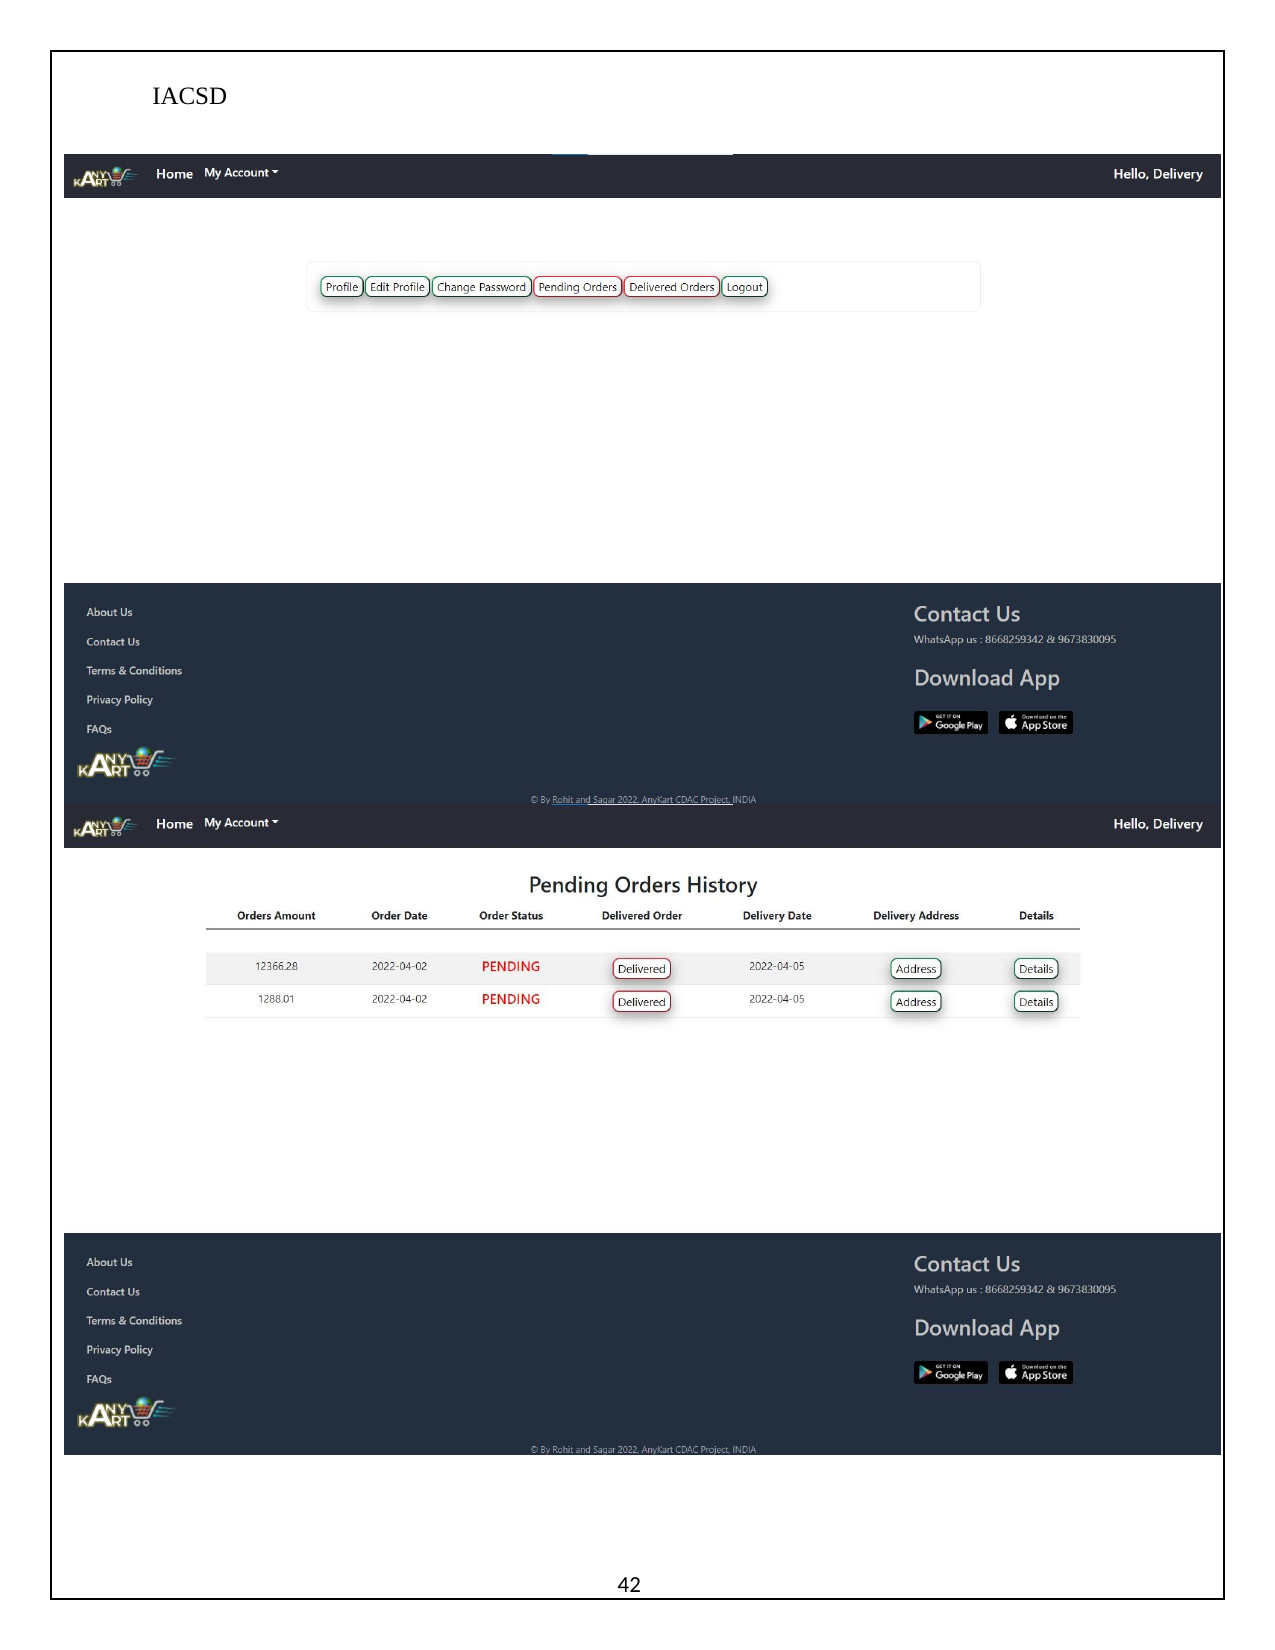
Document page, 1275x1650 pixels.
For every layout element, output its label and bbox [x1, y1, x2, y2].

picture [64, 154, 1221, 1455]
